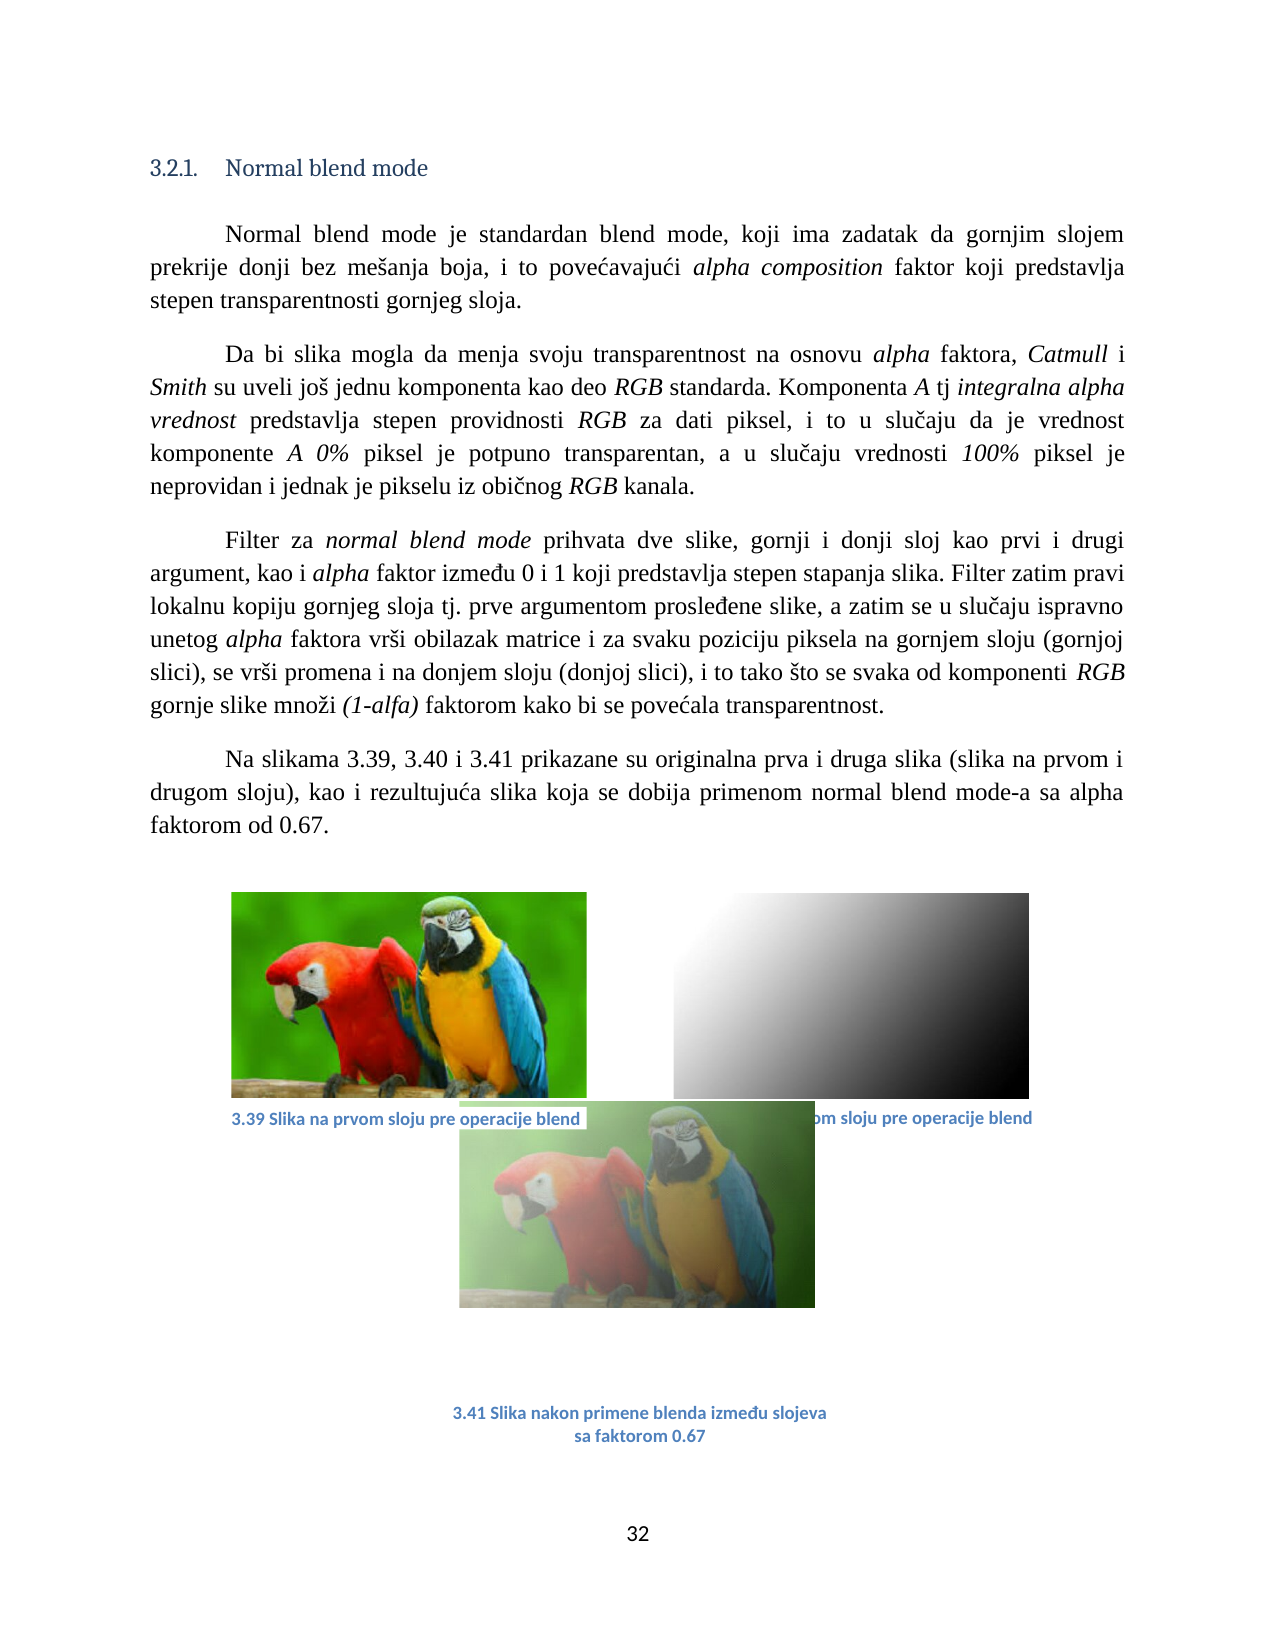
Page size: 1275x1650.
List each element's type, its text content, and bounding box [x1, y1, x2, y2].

picture [673, 893, 1029, 1099]
text Najbitniji deo koda koji obavlja operaciju normal blend mode prikazan je u listingu 3.13: [815, 1113, 1125, 1141]
picture [231, 892, 587, 1098]
text Najbitniji deo koda koji obavlja operaciju normal blend mode prikazan je u listingu 3.13: [150, 1113, 459, 1141]
text Na slikama 3.39, 3.40 i 3.41 prikazane su originalna prva i druga slika (slika na prvom i drugom sloju), kao i rezultujuća slika koja se dobija primenom normal blend mode-a sa alpha faktorom od 0.67. [150, 744, 1125, 839]
text Da bi slika mogla da menja svoju transparentnost na osnovu alpha faktora, Catmull i Smith su uveli još jednu komponenta kao deo RGB standarda. Komponenta A tj integralna alpha vrednost predstavlja stepen providnosti RGB za dati piksel, i to u slučaju da je vrednost komponente A 0% piksel je potpuno transparentan, a u slučaju vrednosti 100% piksel je neprovidan i jednak je pikselu iz običnog RGB kanala. [150, 339, 1125, 500]
text Filter za normal blend mode prihvata dve slike, gornji i donji sloj kao prvi i drugi argument, kao i alpha faktor između 0 i 1 koji predstavlja stepen stapanja slika. Filter zatim pravi lokalnu kopiju gornjeg sloja tj. prve argumentom prosleđene slike, a zatim se u slučaju ispravno unetog alpha faktora vrši obilazak matrice i za svaku poziciju piksela na gornjem sloju (gornjoj slici), se vrši promena i na donjem sloju (donjoj slici), i to tako što se svaka od komponenti RGB gornje slike množi (1-alfa) faktorom kako bi se povećala transparentnost. [150, 525, 1125, 719]
subtitle 3.2.1. Normal blend mode [150, 154, 1125, 183]
picture [459, 1101, 815, 1308]
text Normal blend mode je standardan blend mode, koji ima zadatak da gornjim slojem prekrije donji bez mešanja boja, i to povećavajući alpha composition faktor koji predstavlja stepen transparentnosti gornjeg sloja. [150, 187, 1125, 314]
